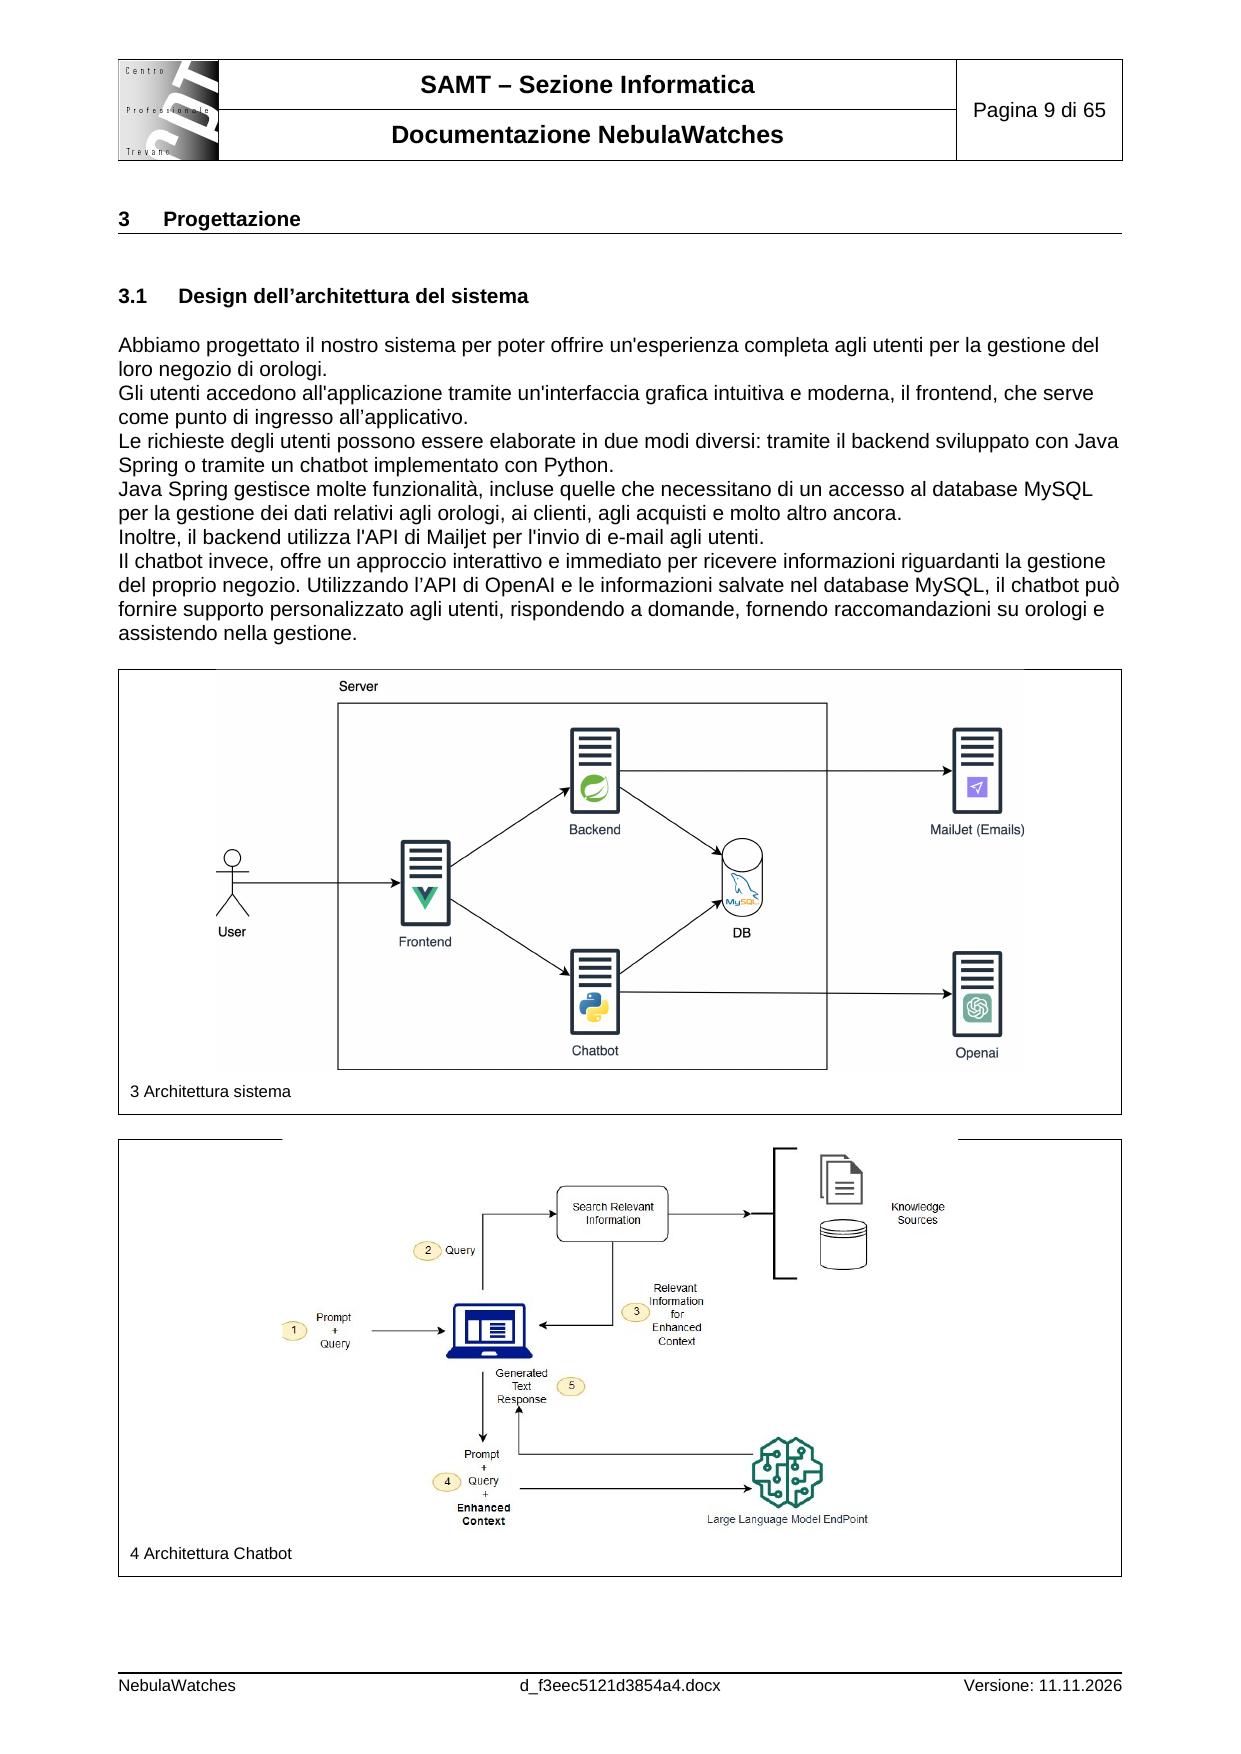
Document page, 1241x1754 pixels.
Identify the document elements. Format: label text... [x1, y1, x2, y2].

text Java Spring gestisce molte funzionalità, incluse quelle che necessitano di un accesso al database MySQL per la gestione dei dati relativi agli orologi, ai clienti, agli acquisti e molto altro ancora. [118, 477, 1122, 525]
text Le richieste degli utenti possono essere elaborate in due modi diversi: tramite il backend sviluppato con Java Spring o tramite un chatbot implementato con Python. [118, 429, 1122, 477]
table_header 3 Architettura sistema [119, 670, 1121, 1114]
subtitle Progettazione [118, 207, 1122, 233]
text Il chatbot invece, offre un approccio interattivo e immediato per ricevere informazioni riguardanti la gestione del proprio negozio. Utilizzando l’API di OpenAI e le informazioni salvate nel database MySQL, il chatbot può fornire supporto personalizzato agli utenti, rispondendo a domande, fornendo raccomandazioni su orologi e assistendo nella gestione. [118, 549, 1122, 645]
picture [282, 1139, 959, 1532]
text Inoltre, il backend utilizza l'API di Mailjet per l'invio di e-mail agli utenti. [118, 525, 1122, 549]
text Gli utenti accedono all'applicazione tramite un'interfaccia grafica intuitiva e moderna, il frontend, che serve come punto di ingresso all’applicativo. [118, 381, 1122, 429]
table_header 4 Architettura Chatbot [119, 1140, 1121, 1576]
text Abbiamo progettato il nostro sistema per poter offrire un'esperienza completa agli utenti per la gestione del loro negozio di orologi. [118, 333, 1122, 381]
picture [118, 60, 219, 160]
picture [216, 669, 1025, 1070]
subtitle Design dell’architettura del sistema [118, 284, 1122, 308]
